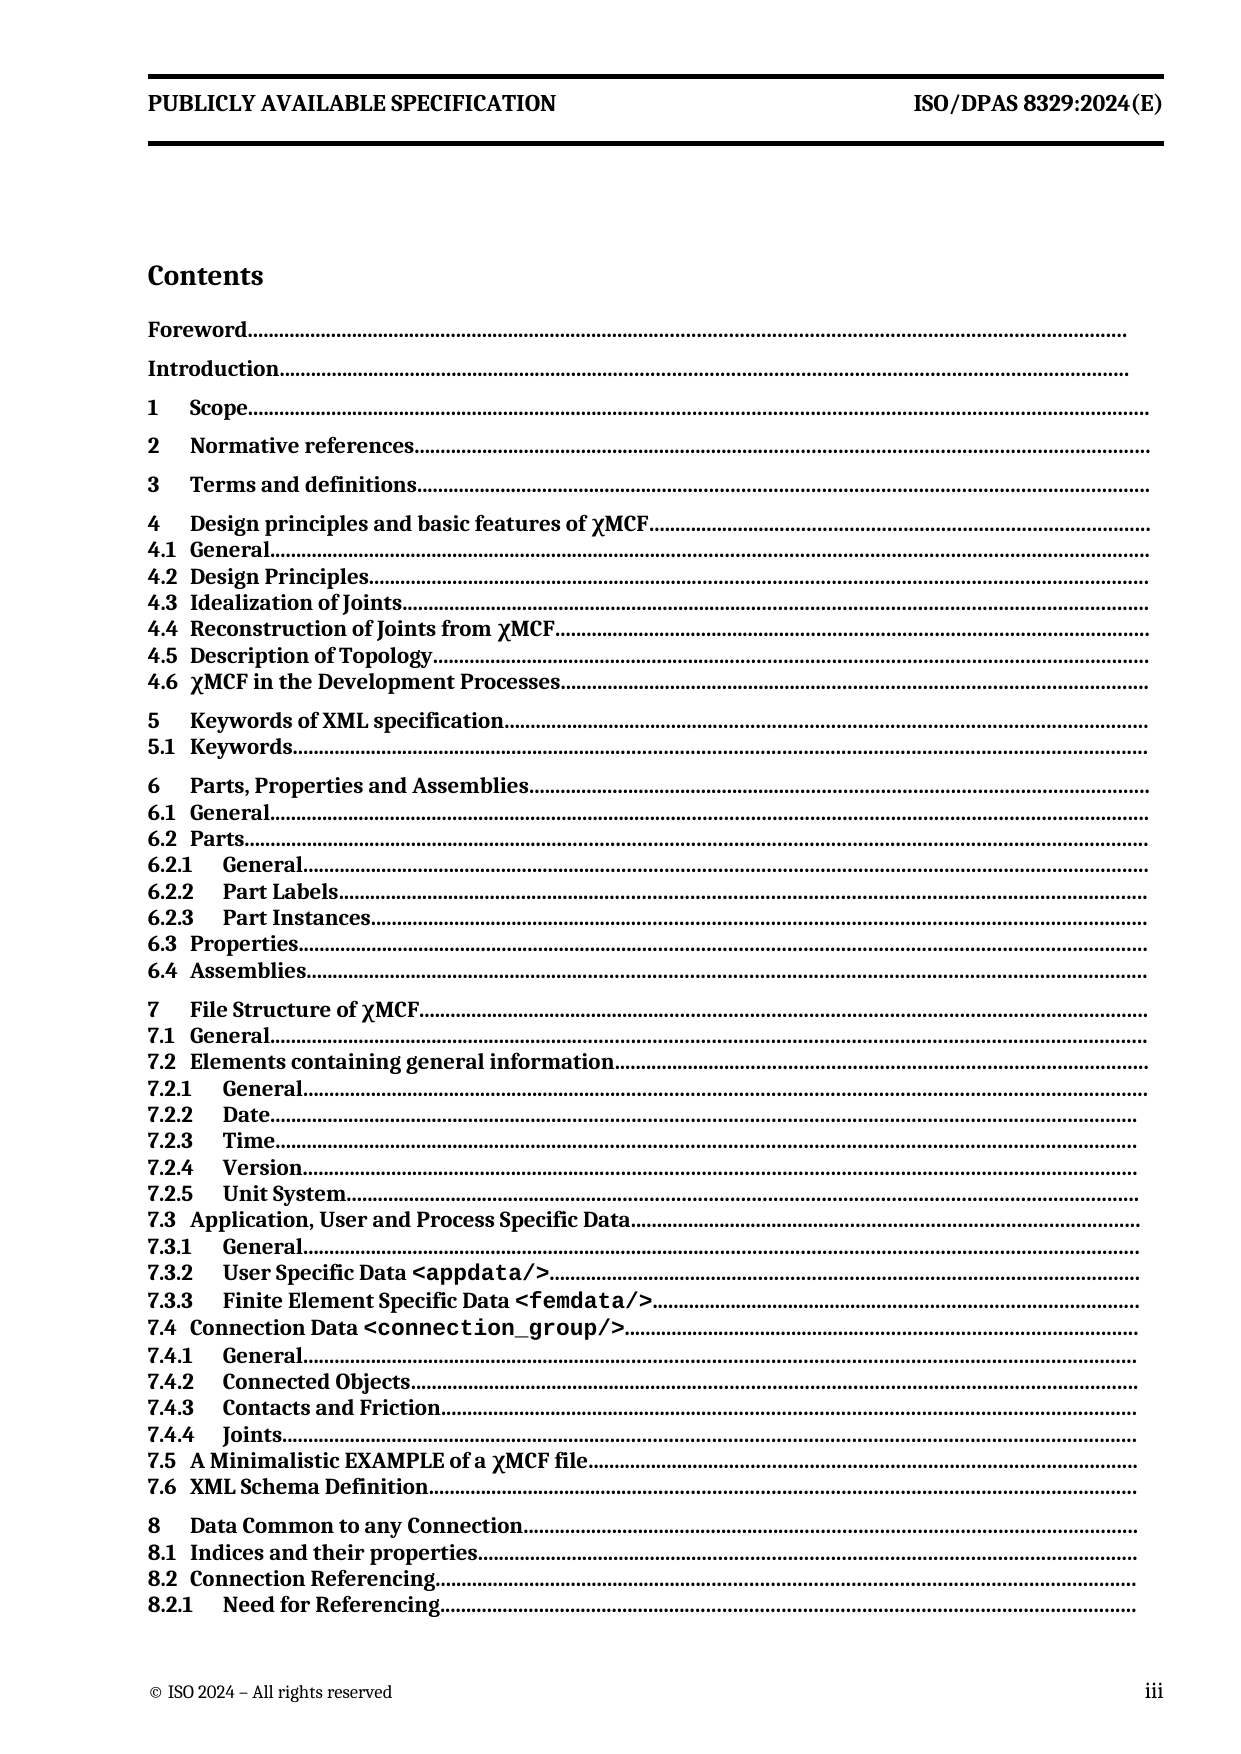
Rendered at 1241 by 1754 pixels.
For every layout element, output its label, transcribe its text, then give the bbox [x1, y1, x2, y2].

text 3 Terms and definitions 1 [148, 472, 1111, 498]
text 4 Design principles and basic features of χMCF 1 [148, 511, 1111, 537]
text 4.6 χMCF in the Development Processes 4 [148, 669, 1111, 695]
text 6 Parts, Properties and Assemblies 7 [148, 773, 1111, 799]
text 6.1 General 7 [148, 799, 1111, 826]
text 7.4 Connection Data <connection_group/> 14 [148, 1315, 1111, 1342]
text 4.4 Reconstruction of Joints from χMCF 3 [148, 616, 1111, 643]
text 7.3.2 User Specific Data <appdata/> 11 [148, 1260, 1111, 1287]
text 8 Data Common to any Connection 23 [148, 1513, 1111, 1539]
text 7.3.3 Finite Element Specific Data <femdata/> 13 [148, 1287, 1111, 1315]
text 7 File Structure of χMCF 9 [148, 996, 1111, 1023]
text 5 Keywords of XML specification 6 [148, 708, 1111, 734]
text 4.3 Idealization of Joints 2 [148, 590, 1111, 616]
text 7.2.2 Date 10 [148, 1102, 1111, 1128]
text 7.2 Elements containing general information 9 [148, 1049, 1111, 1075]
text 4.5 Description of Topology 3 [148, 643, 1111, 669]
text 7.3.1 General 11 [148, 1233, 1111, 1260]
text 8.2.1 Need for Referencing 24 [148, 1592, 1111, 1618]
text 6.4 Assemblies 8 [148, 957, 1111, 984]
text Contents [148, 259, 1163, 292]
text 7.6 XML Schema Definition 23 [148, 1474, 1111, 1501]
text 7.2.4 Version 10 [148, 1154, 1111, 1181]
text 7.4.2 Connected Objects 15 [148, 1369, 1111, 1395]
text 4.2 Design Principles 2 [148, 563, 1111, 590]
text 2 Normative references 1 [148, 433, 1111, 459]
text 6.2.2 Part Labels 8 [148, 878, 1111, 905]
text 6.2.3 Part Instances 8 [148, 905, 1111, 931]
text 7.4.1 General 14 [148, 1342, 1111, 1369]
text 1 Scope 1 [148, 394, 1111, 421]
text 8.2 Connection Referencing 24 [148, 1566, 1111, 1592]
text Introduction xiv [148, 355, 1111, 382]
text 8.1 Indices and their properties 23 [148, 1539, 1111, 1566]
text 6.2.1 General 7 [148, 852, 1111, 878]
text 7.1 General 9 [148, 1023, 1111, 1049]
text 7.4.3 Contacts and Friction 20 [148, 1395, 1111, 1421]
text 6.2 Parts 7 [148, 826, 1111, 852]
text 7.2.1 General 9 [148, 1075, 1111, 1102]
text 7.5 A Minimalistic EXAMPLE of a χMCF file 22 [148, 1448, 1111, 1474]
text 7.2.3 Time 10 [148, 1128, 1111, 1154]
text 4.1 General 1 [148, 537, 1111, 563]
text 7.3 Application, User and Process Specific Data 11 [148, 1207, 1111, 1233]
text 7.2.5 Unit System 11 [148, 1181, 1111, 1207]
text 6.3 Properties 8 [148, 931, 1111, 957]
text 5.1 Keywords 6 [148, 734, 1111, 761]
text 7.4.4 Joints 22 [148, 1421, 1111, 1448]
text Foreword xiii [148, 317, 1111, 343]
